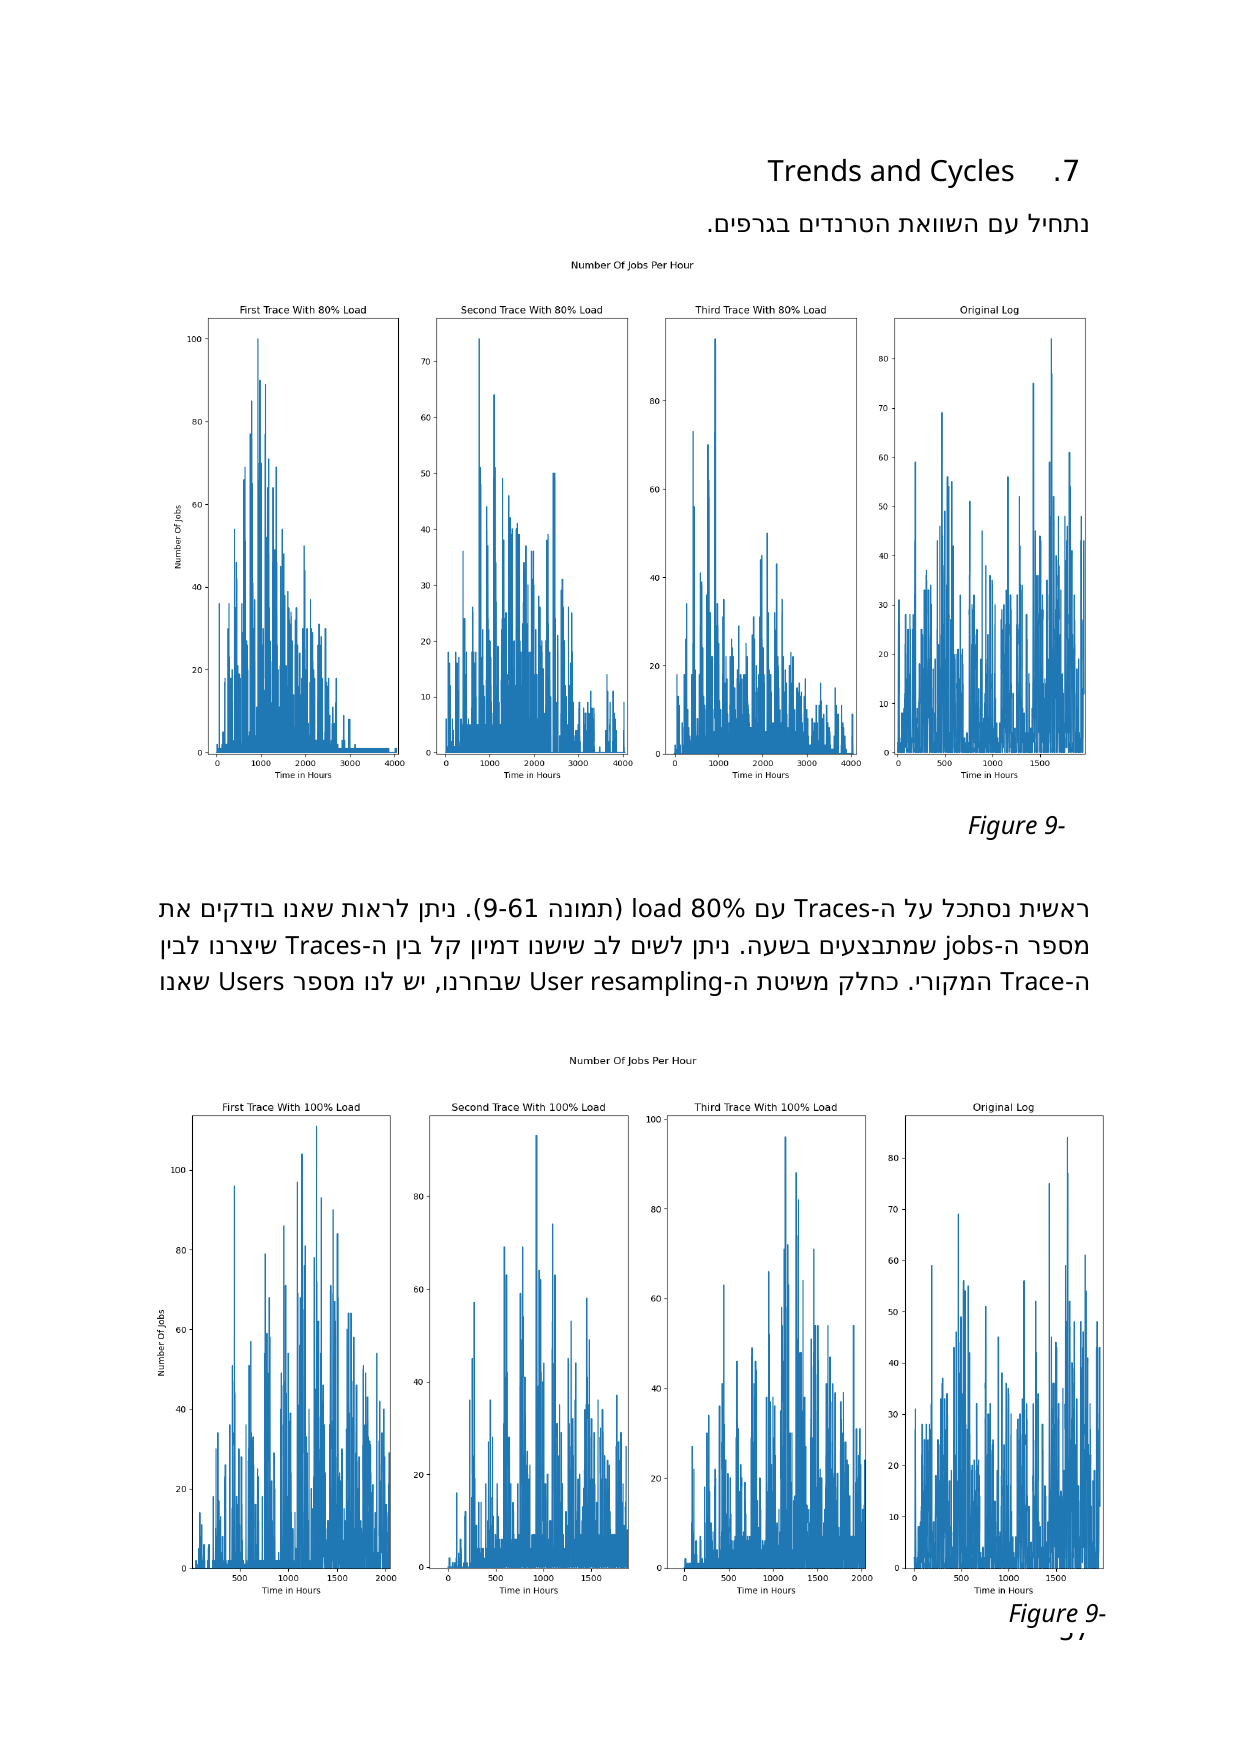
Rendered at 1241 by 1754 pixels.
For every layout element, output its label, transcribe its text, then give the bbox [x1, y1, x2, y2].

text נתחיל עם השוואת הטרנדים בגרפים. [150, 209, 1090, 239]
picture [45, 1046, 1220, 1633]
list Trends and Cycles [150, 150, 1053, 190]
picture [66, 250, 1198, 816]
text ראשית נסתכל על ה-Traces עם 80% load (תמונה 9-61). ניתן לראות שאנו בודקים את מספר ה-jobs שמתבצעים בשעה. ניתן לשים לב שישנו דמיון קל בין ה-Traces שיצרנו לבין ה-Trace המקורי. כחלק משיטת ה-User resampling שבחרנו, יש לנו מספר Users שאנו בוחרים בכל שבוע מחדש באופן רנדומלי. בעקבות סיבה זו, קשה לטרנד להישאר נאמן לאופי הטרנד המקורי. [150, 891, 1090, 998]
